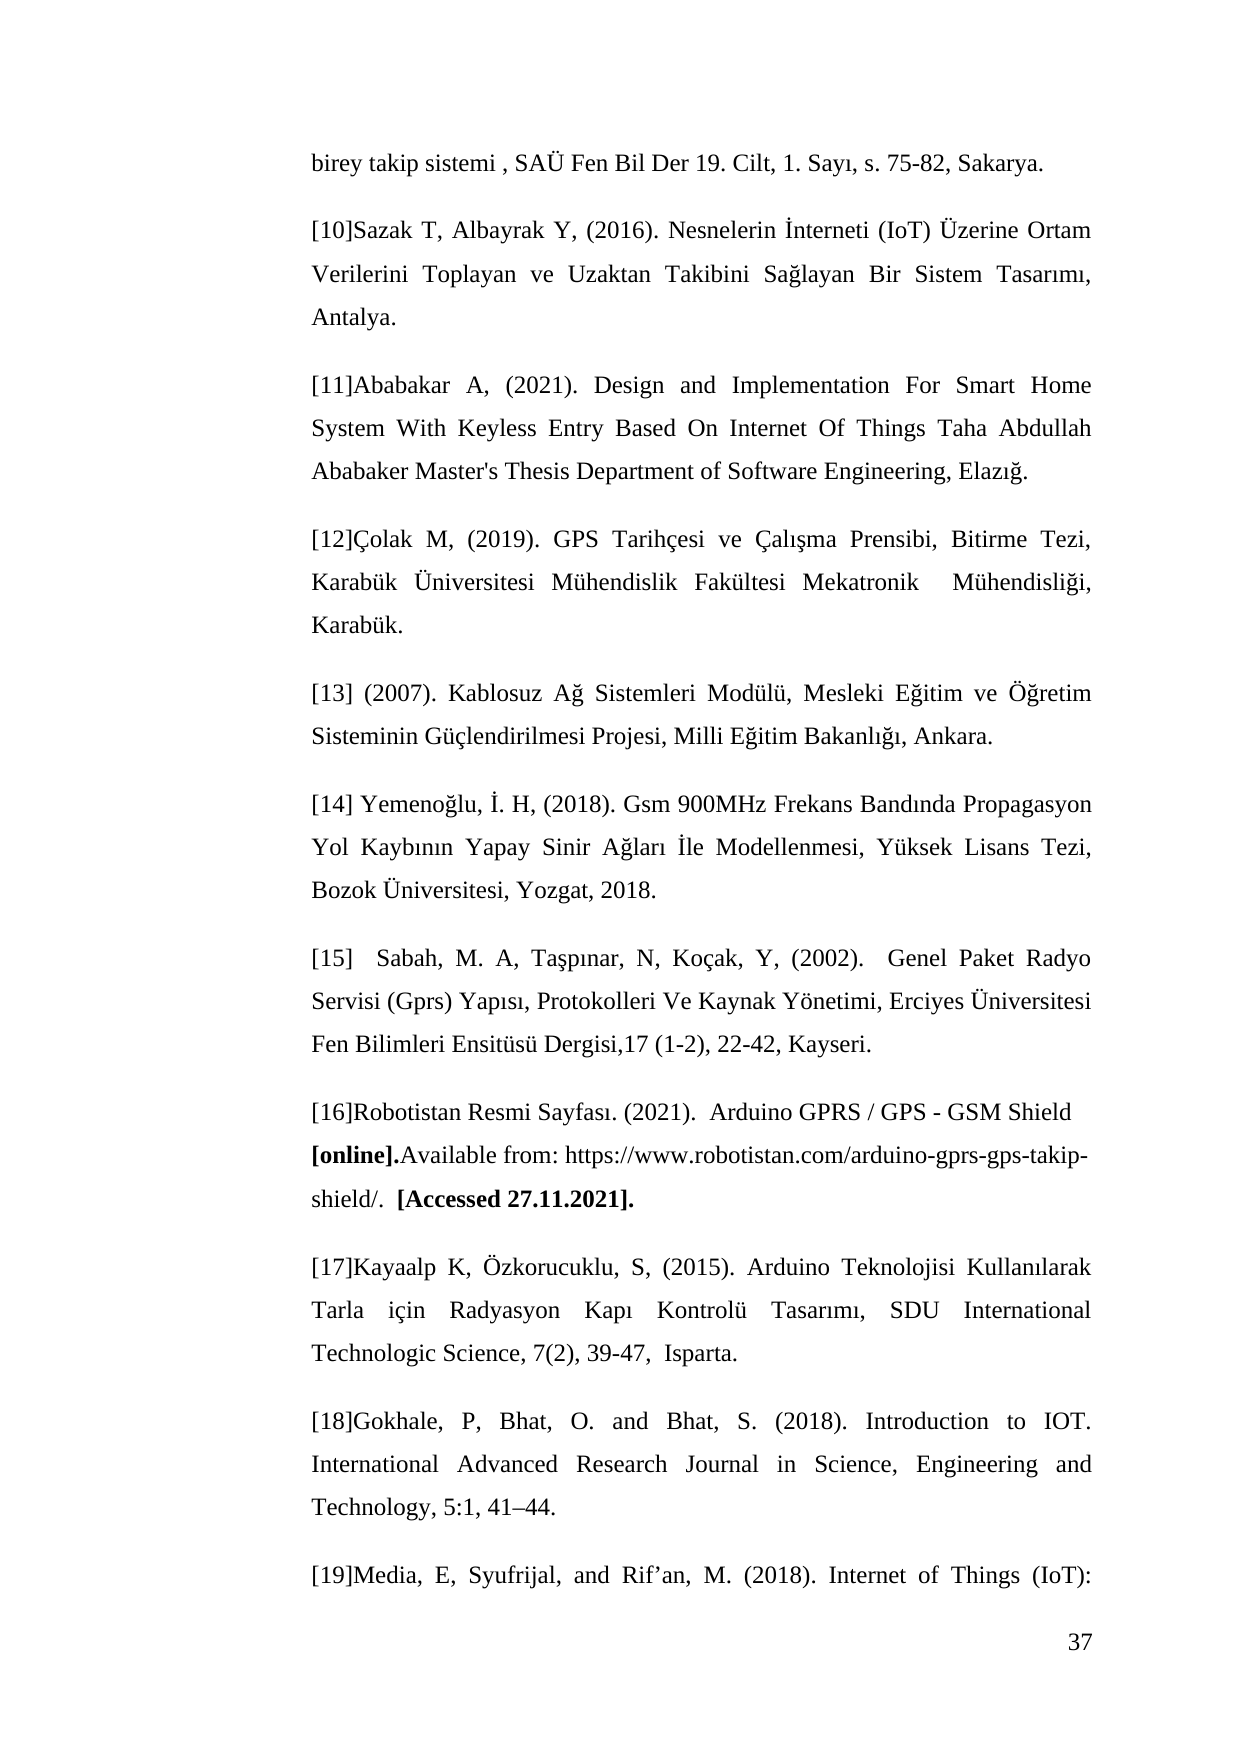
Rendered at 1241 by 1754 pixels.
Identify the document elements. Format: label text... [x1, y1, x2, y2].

text [10]Sazak T, Albayrak Y, (2016). Nesnelerin İnterneti (IoT) Üzerine Ortam Verilerini Toplayan ve Uzaktan Takibini Sağlayan Bir Sistem Tasarımı, Antalya. [311, 287, 1092, 331]
text [16]Robotistan Resmi Sayfası. (2021). Arduino GPRS / GPS - GSM Shield [online].Available from: https://www.robotistan.com/arduino-gprs-gps-takip-shield/. [Accessed 27.11.2021]. [311, 1097, 1092, 1212]
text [311, 1560, 1092, 1589]
text [12]Çolak M, (2019). GPS Tarihçesi ve Çalışma Prensibi, Bitirme Tezi, Karabük Üniversitesi Mühendislik Fakültesi Mekatronik Mühendisliği, Karabük. [311, 524, 1092, 639]
text [17]Kayaalp K, Özkorucuklu, S, (2015). Arduino Teknolojisi Kullanılarak Tarla için Radyasyon Kapı Kontrolü Tasarımı, SDU International Technologic Science, 7(2), 39-47, Isparta. [311, 1252, 1092, 1367]
text [10]Sazak T, Albayrak Y, (2016). Nesnelerin İnterneti (IoT) Üzerine Ortam Verilerini Toplayan ve Uzaktan Takibini Sağlayan Bir Sistem Tasarımı, Antalya. [311, 216, 1092, 259]
text [15] Sabah, M. A, Taşpınar, N, Koçak, Y, (2002). Genel Paket Radyo Servisi (Gprs) Yapısı, Protokolleri Ve Kaynak Yönetimi, Erciyes Üniversitesi Fen Bilimleri Ensitüsü Dergisi,17 (1-2), 22-42, Kayseri. [311, 943, 1092, 1058]
text [13] (2007). Kablosuz Ağ Sistemleri Modülü, Mesleki Eğitim ve Öğretim Sisteminin Güçlendirilmesi Projesi, Milli Eğitim Bakanlığı, Ankara. [311, 678, 1092, 750]
text [11]Ababakar A, (2021). Design and Implementation For Smart Home System With Keyless Entry Based On Internet Of Things Taha Abdullah Ababaker Master's Thesis Department of Software Engineering, Elazığ. [311, 370, 1092, 485]
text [311, 148, 1092, 176]
text [14] Yemenoğlu, İ. H, (2018). Gsm 900MHz Frekans Bandında Propagasyon Yol Kaybının Yapay Sinir Ağları İle Modellenmesi, Yüksek Lisans Tezi, Bozok Üniversitesi, Yozgat, 2018. [311, 789, 1092, 904]
text [18]Gokhale, P, Bhat, O. and Bhat, S. (2018). Introduction to IOT. International Advanced Research Journal in Science, Engineering and Technology, 5:1, 41–44. [311, 1406, 1092, 1521]
